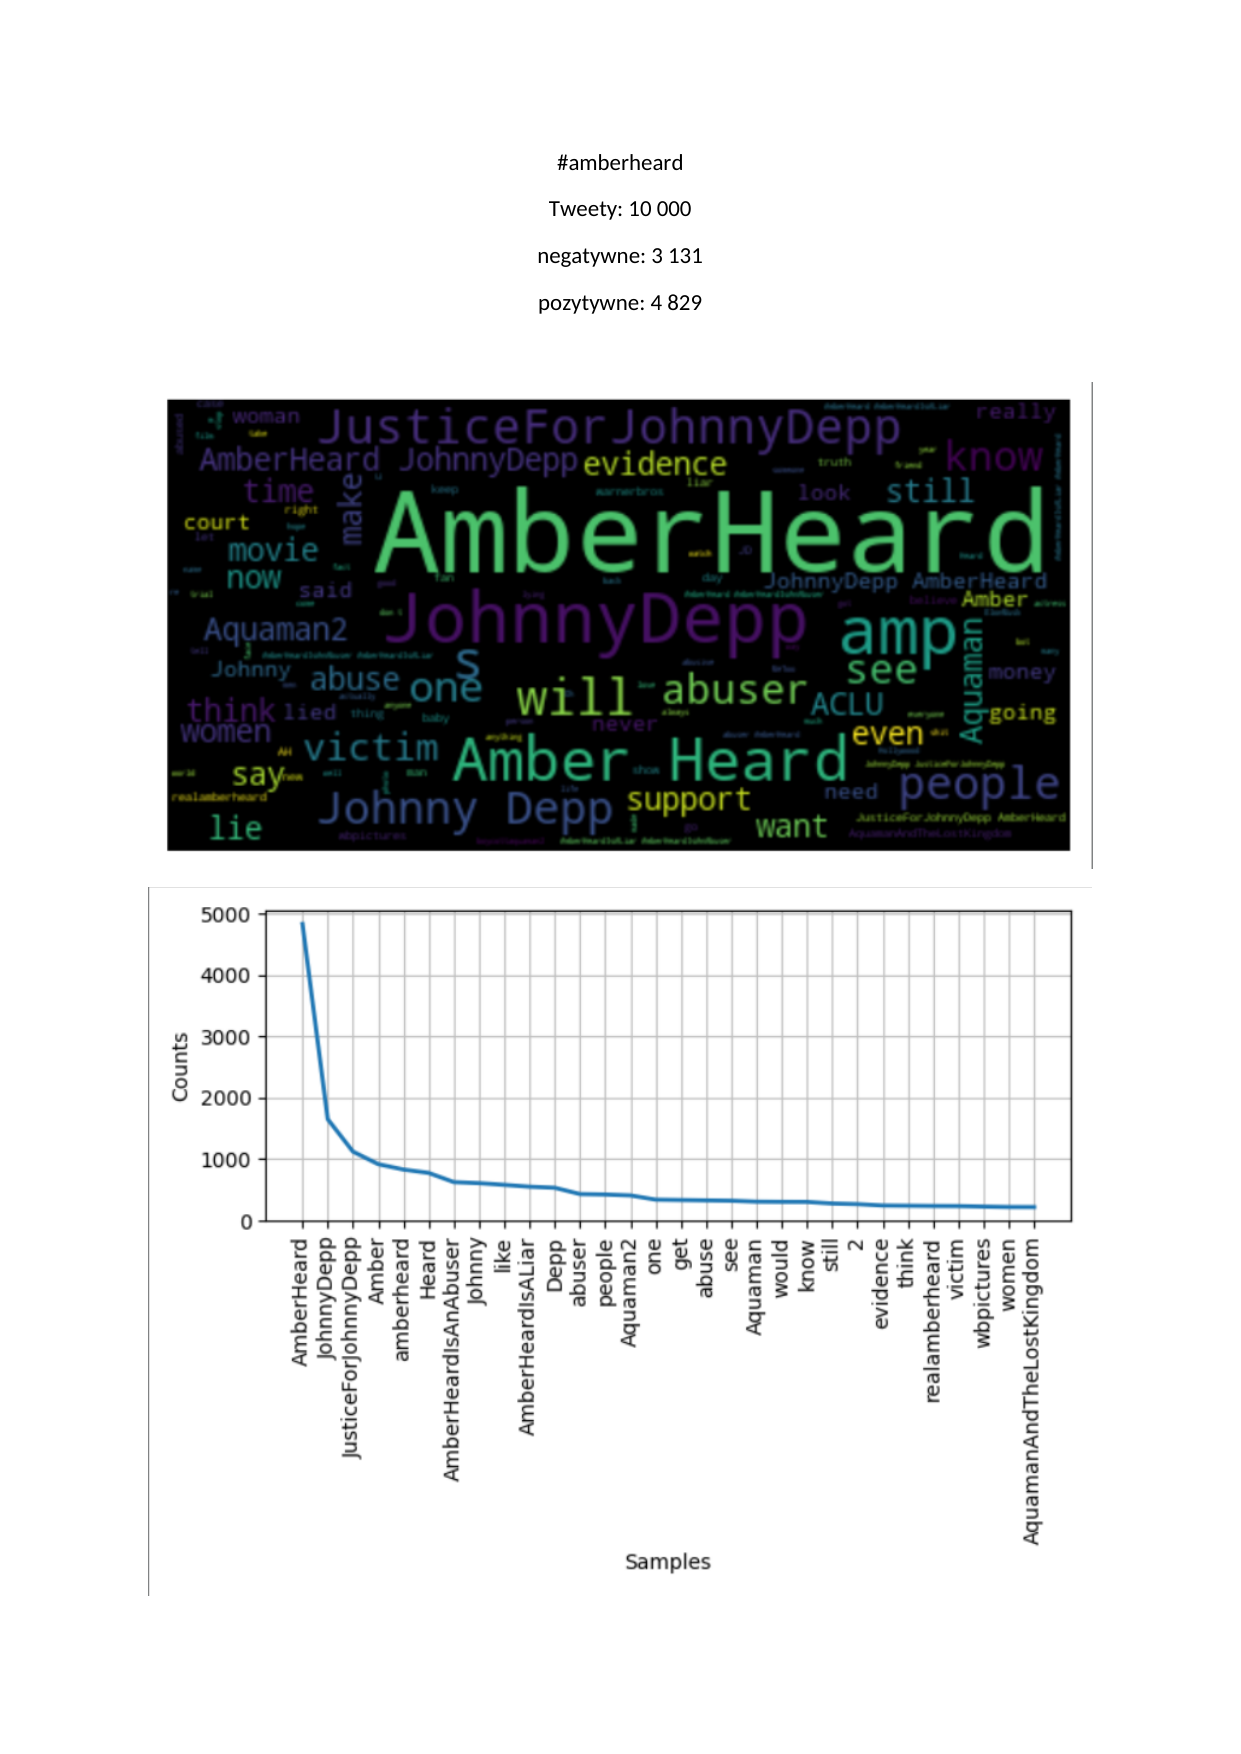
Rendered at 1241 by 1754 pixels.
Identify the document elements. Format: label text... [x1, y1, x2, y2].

text Tweety: 10 000 [148, 194, 1093, 222]
picture [148, 887, 1092, 1596]
text pozytywne: 4 829 [148, 288, 1093, 316]
text #amberheard [148, 148, 1093, 176]
text negatywne: 3 131 [148, 241, 1093, 269]
picture [147, 382, 1093, 869]
